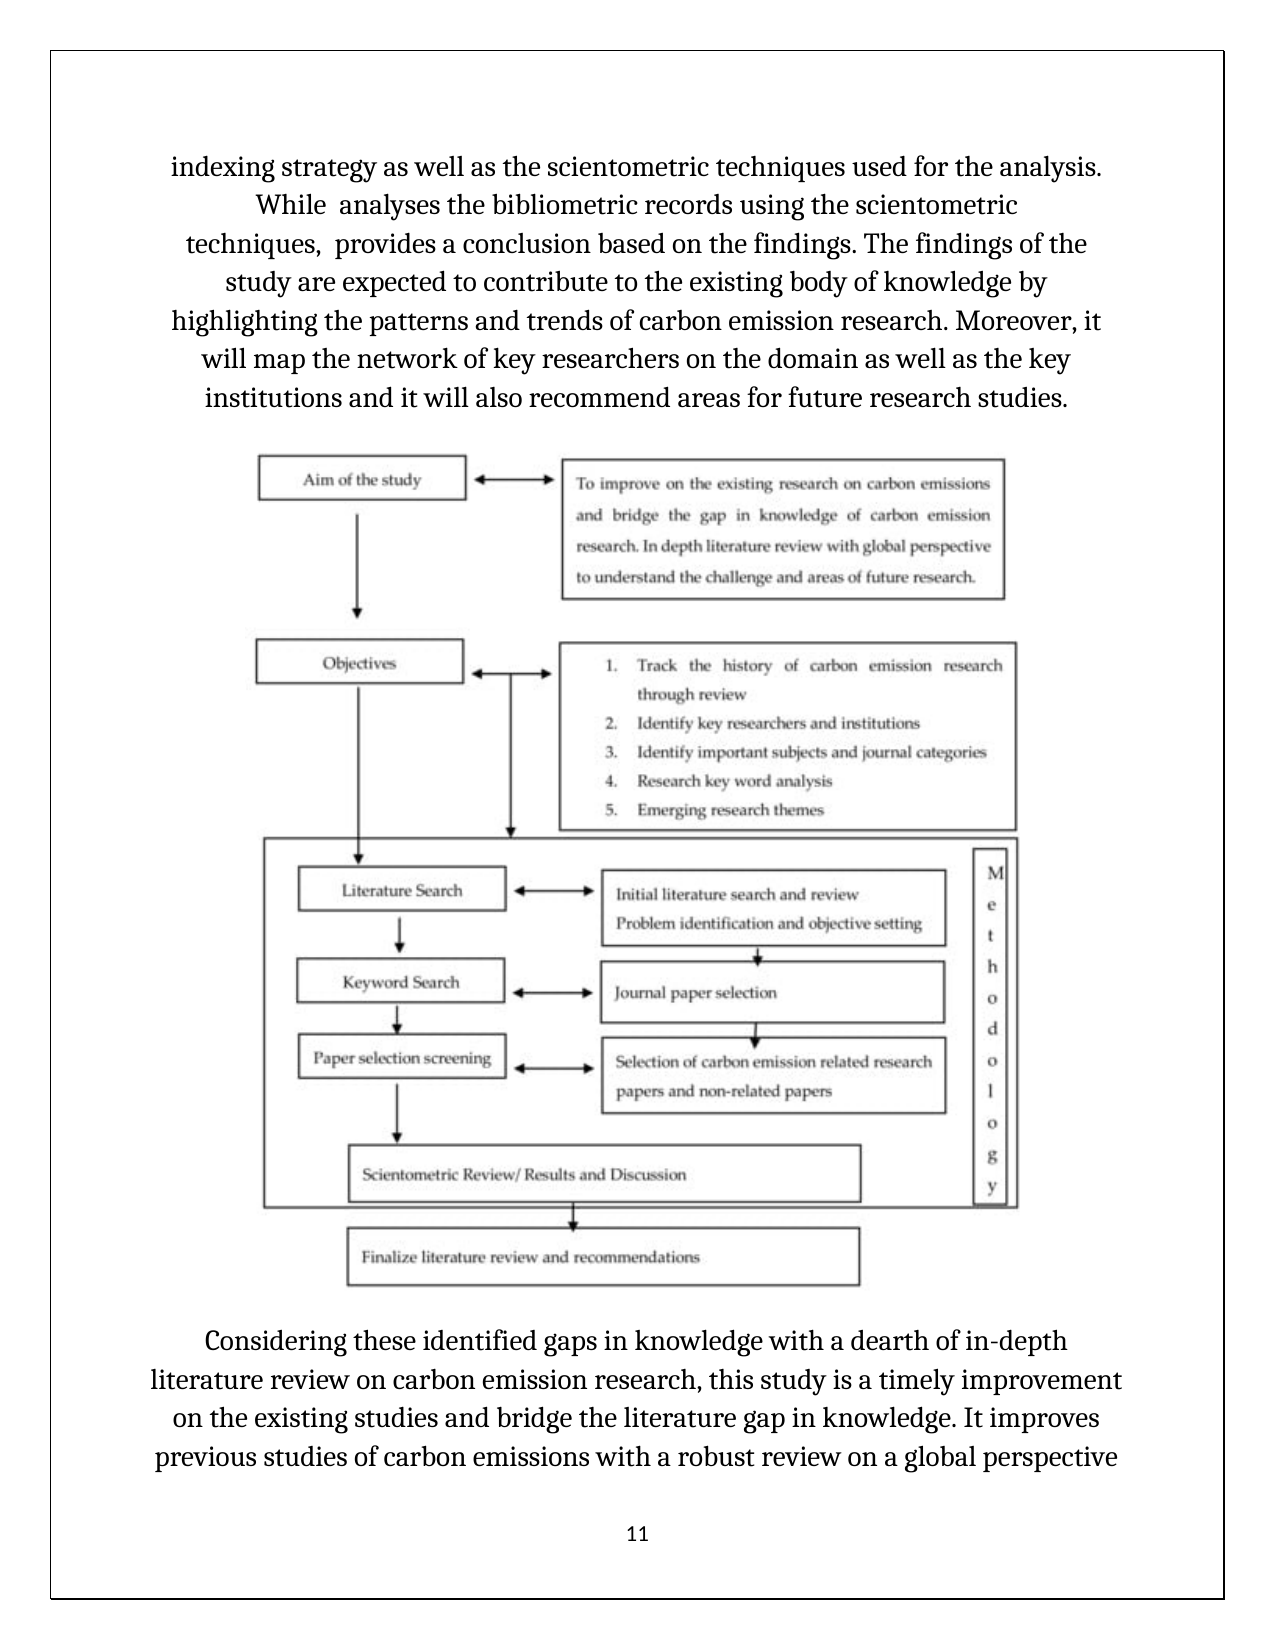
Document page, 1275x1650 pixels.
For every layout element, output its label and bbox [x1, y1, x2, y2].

text [150, 150, 1124, 415]
picture [245, 440, 1029, 1300]
text [150, 1324, 1124, 1474]
